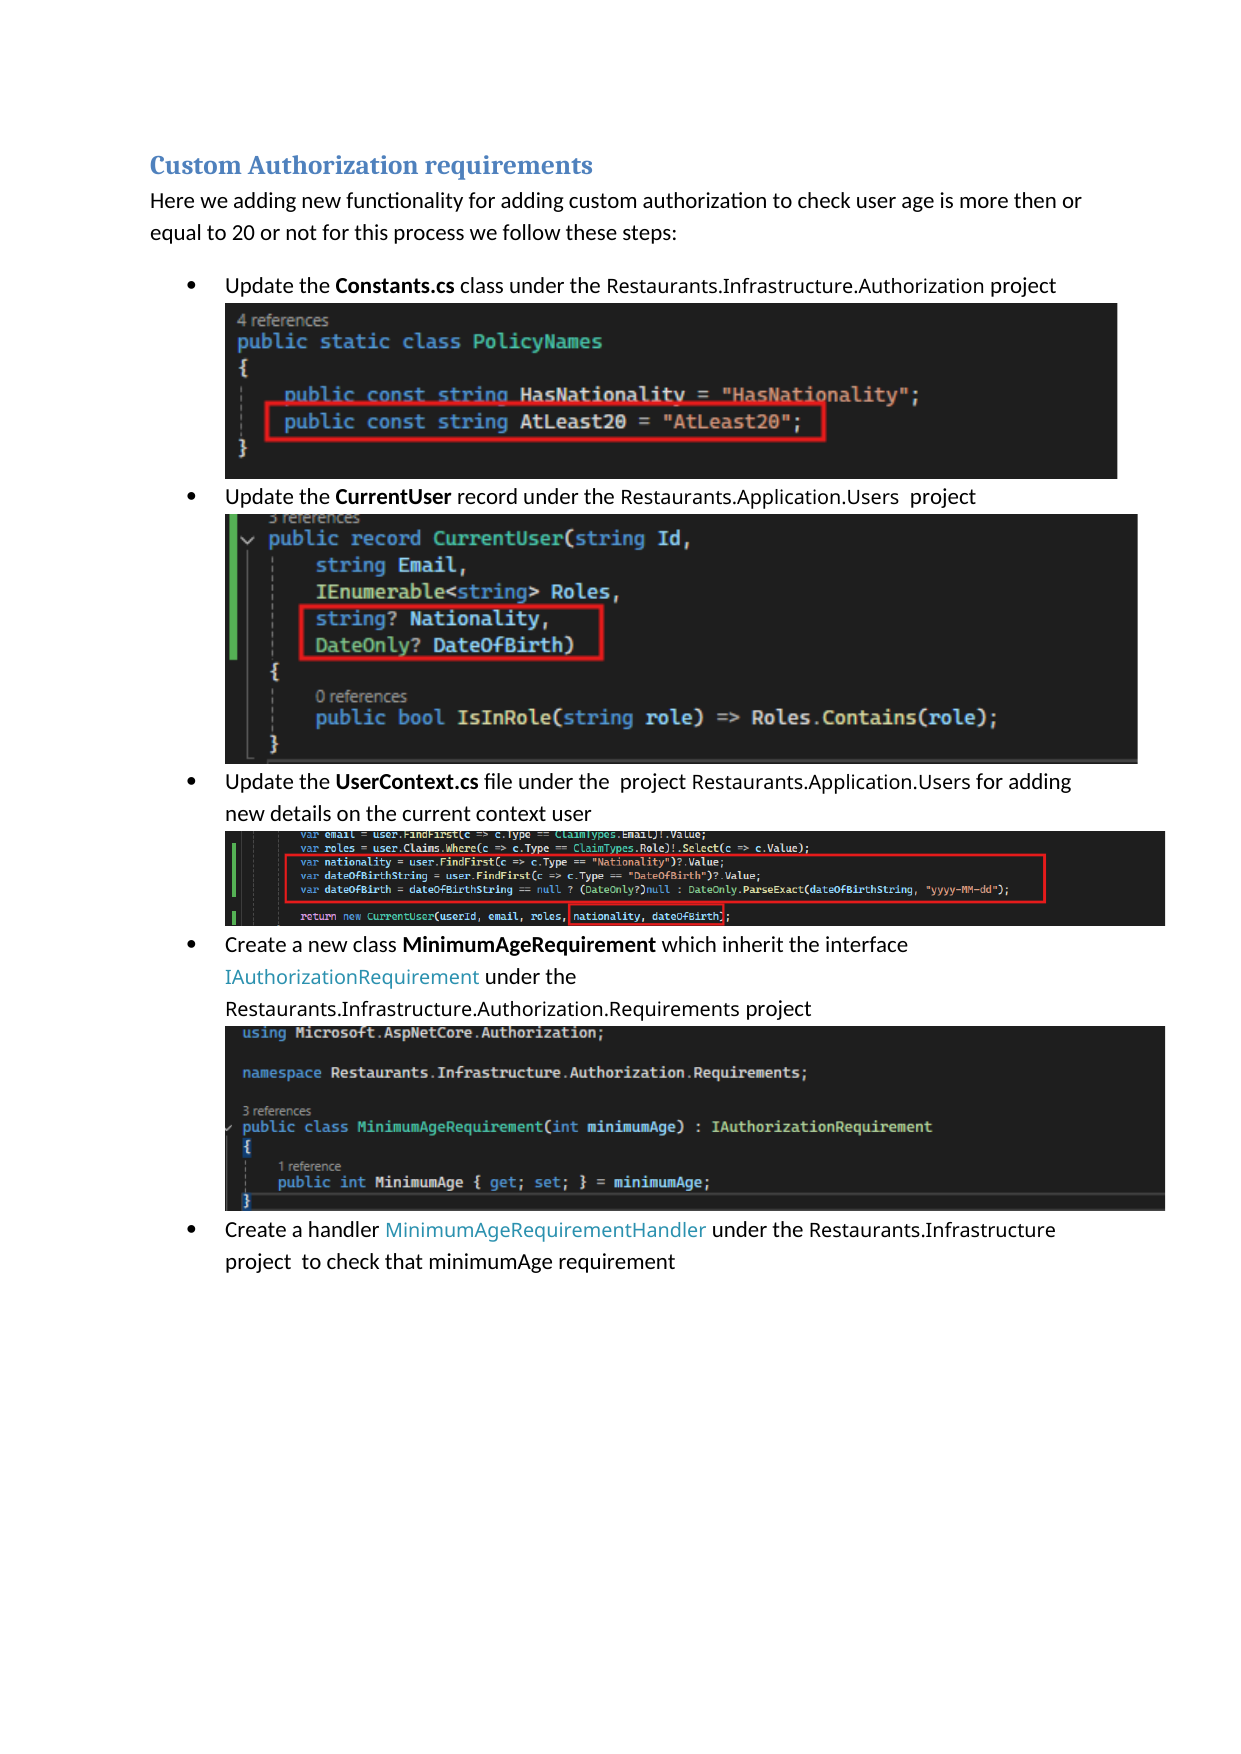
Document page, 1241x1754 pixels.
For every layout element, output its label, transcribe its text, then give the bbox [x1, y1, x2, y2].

text Here we adding new functionality for adding custom authorization to check user age is more then or equal to 20 or not for this process we follow these steps: [150, 186, 1090, 246]
picture [225, 514, 1138, 764]
picture [225, 831, 1166, 926]
list Create a new class MinimumAgeRequirement which inherit the interface IAuthorizationRequirement under the Restaurants.Infrastructure.Authorization.Requirements project [187, 930, 1090, 1023]
list Update the CurrentUser record under the Restaurants.Application.Users project [187, 482, 1090, 511]
subtitle Custom Authorization requirements [150, 150, 1090, 181]
list Create a handler MinimumAgeRequirementHandler under the Restaurants.Infrastructure project to check that minimumAge requirement [187, 1215, 1090, 1275]
list Update the Constants.cs class under the Restaurants.Infrastructure.Authorization project [187, 271, 1090, 299]
list Update the UserContext.cs file under the project Restaurants.Application.Users for adding new details on the current context user [187, 767, 1090, 828]
picture [225, 1026, 1166, 1211]
picture [225, 303, 1118, 479]
